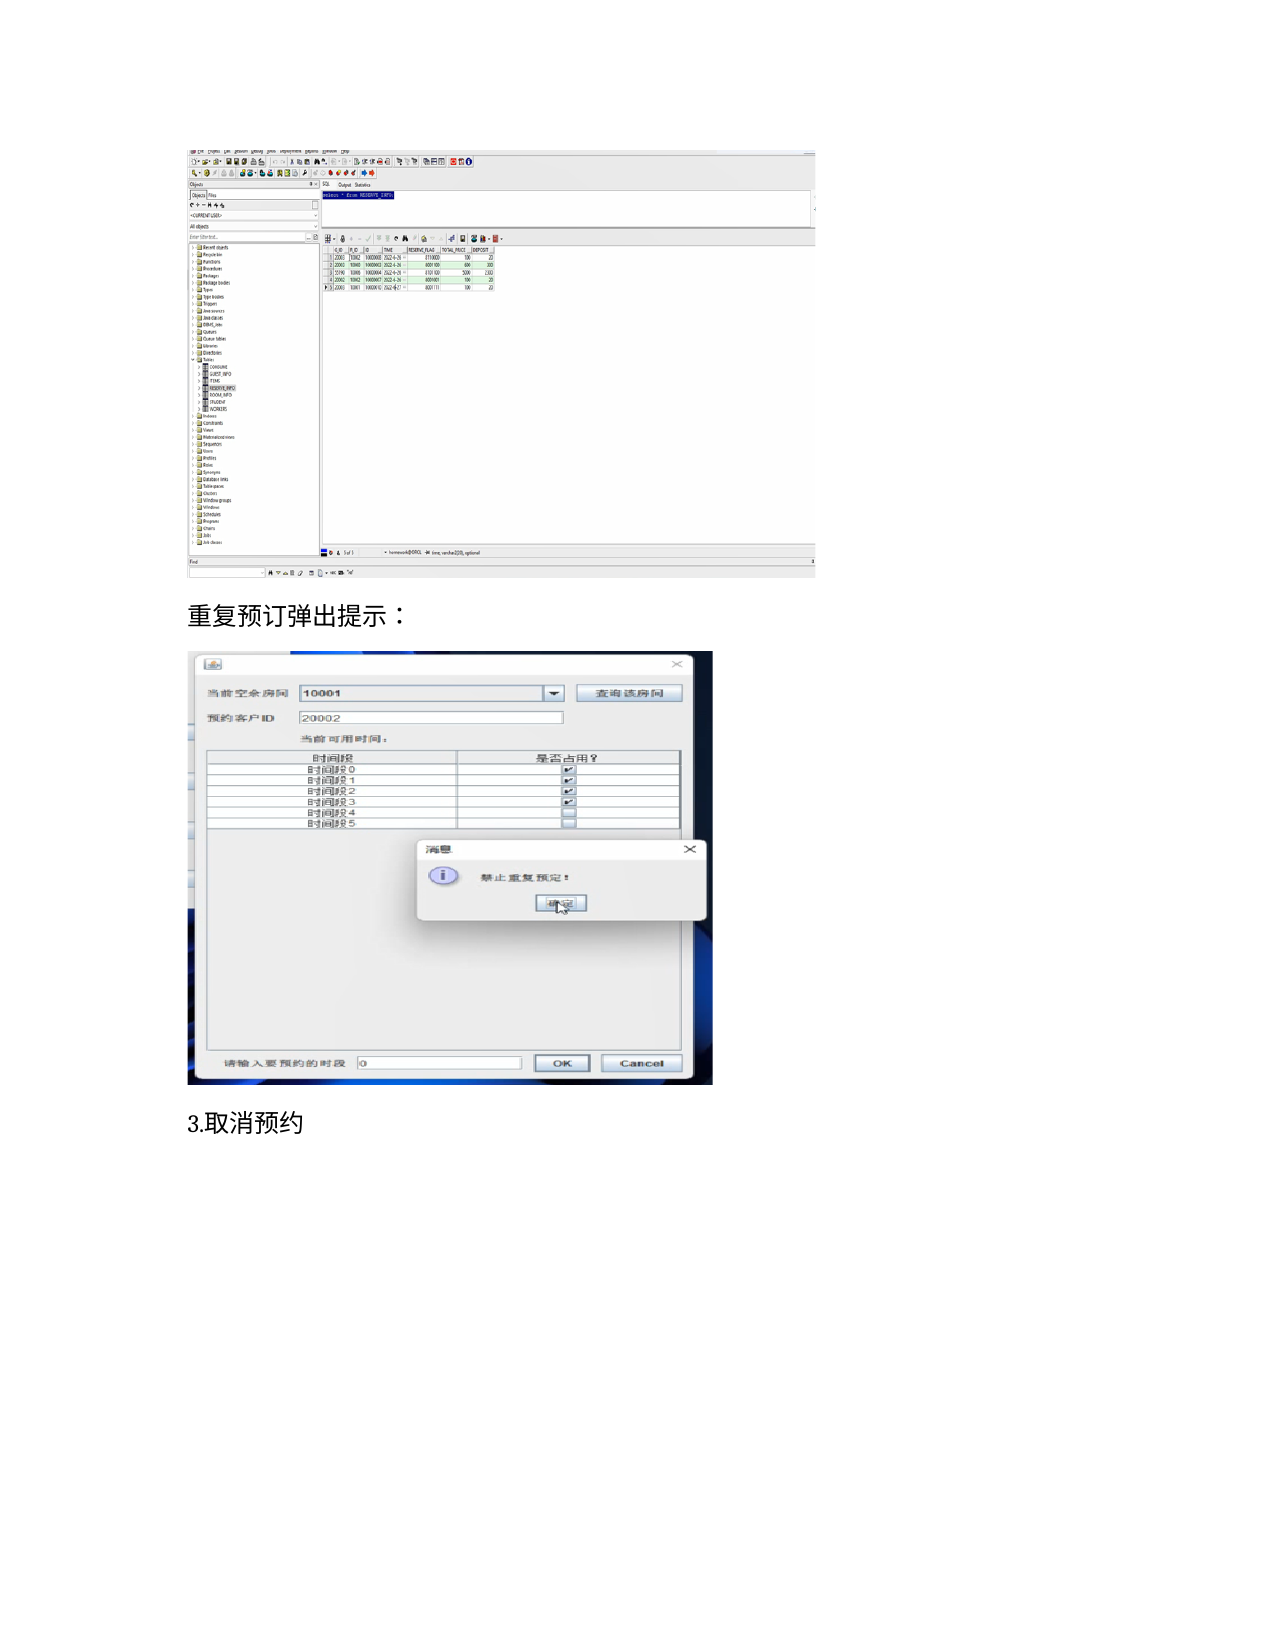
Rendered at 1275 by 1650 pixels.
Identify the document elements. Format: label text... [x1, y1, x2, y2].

picture [187, 651, 713, 1085]
text 3.取消预约 [187, 1105, 1087, 1139]
picture [187, 150, 816, 578]
text 重复预订弹出提示： [187, 598, 1087, 632]
